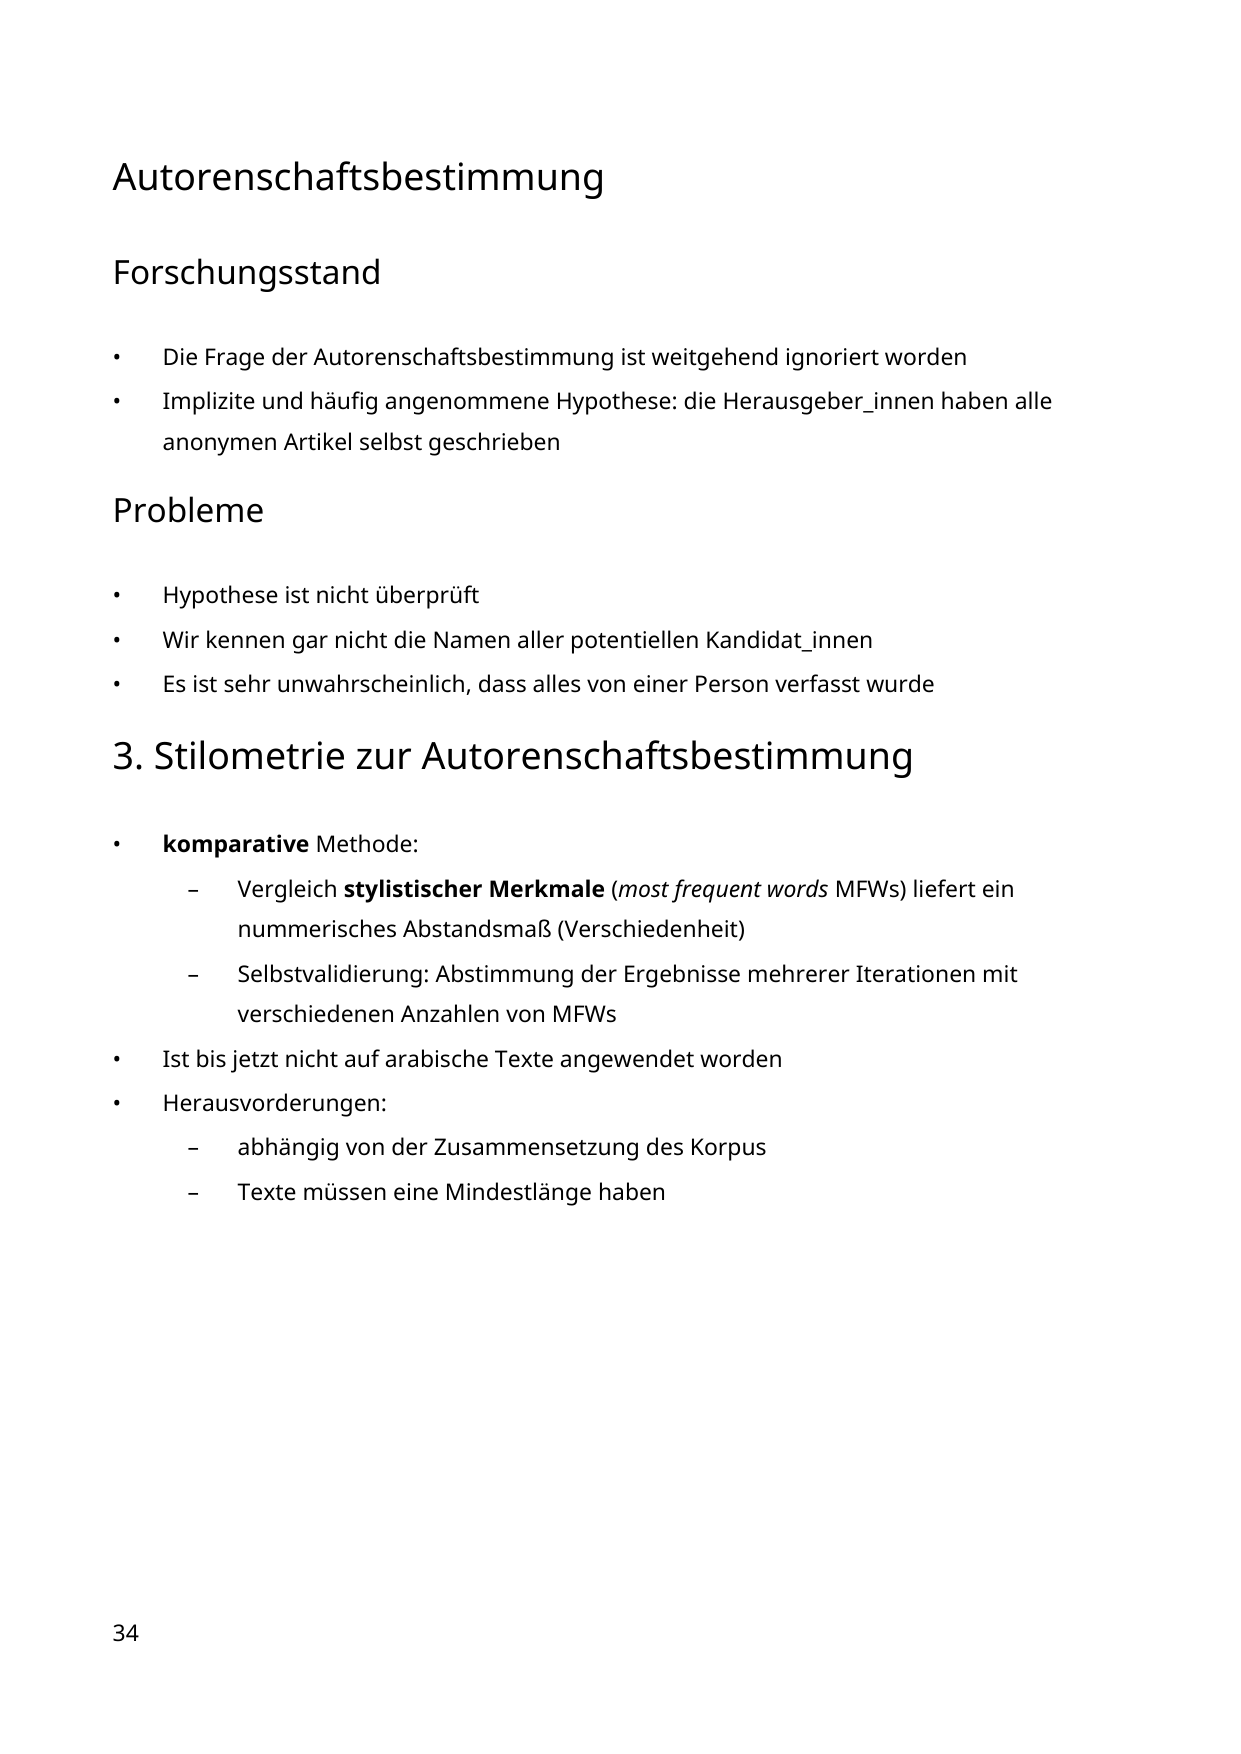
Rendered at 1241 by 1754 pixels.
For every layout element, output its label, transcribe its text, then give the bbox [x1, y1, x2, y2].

list Die Frage der Autorenschaftsbestimmung ist weitgehend ignoriert worden [112, 341, 1128, 372]
list Vergleich stylistischer Merkmale (most frequent words MFWs) liefert ein nummerisches Abstandsmaß (Verschiedenheit) [187, 872, 1128, 944]
list abhängig von der Zusammensetzung des Korpus [187, 1131, 1128, 1162]
list Implizite und häufig angenommene Hypothese: die Herausgeber_innen haben alle anonymen Artikel selbst geschrieben [112, 385, 1128, 457]
list Selbstvalidierung: Abstimmung der Ergebnisse mehrerer Iterationen mit verschiedenen Anzahlen von MFWs [187, 957, 1128, 1029]
subtitle Autorenschaftsbestimmung [112, 150, 1128, 201]
subtitle Probleme [112, 487, 1128, 533]
list Herausvorderungen: [112, 1087, 1128, 1118]
list Hypothese ist nicht überprüft [112, 579, 1128, 610]
list Texte müssen eine Mindestlänge haben [187, 1176, 1128, 1207]
list Ist bis jetzt nicht auf arabische Texte angewendet worden [112, 1042, 1128, 1074]
subtitle 3. Stilometrie zur Autorenschaftsbestimmung [112, 729, 1128, 780]
list Es ist sehr unwahrscheinlich, dass alles von einer Person verfasst wurde [112, 668, 1128, 699]
list komparative Methode: [112, 828, 1128, 859]
list Wir kennen gar nicht die Namen aller potentiellen Kandidat_innen [112, 623, 1128, 655]
subtitle Forschungsstand [112, 249, 1128, 294]
